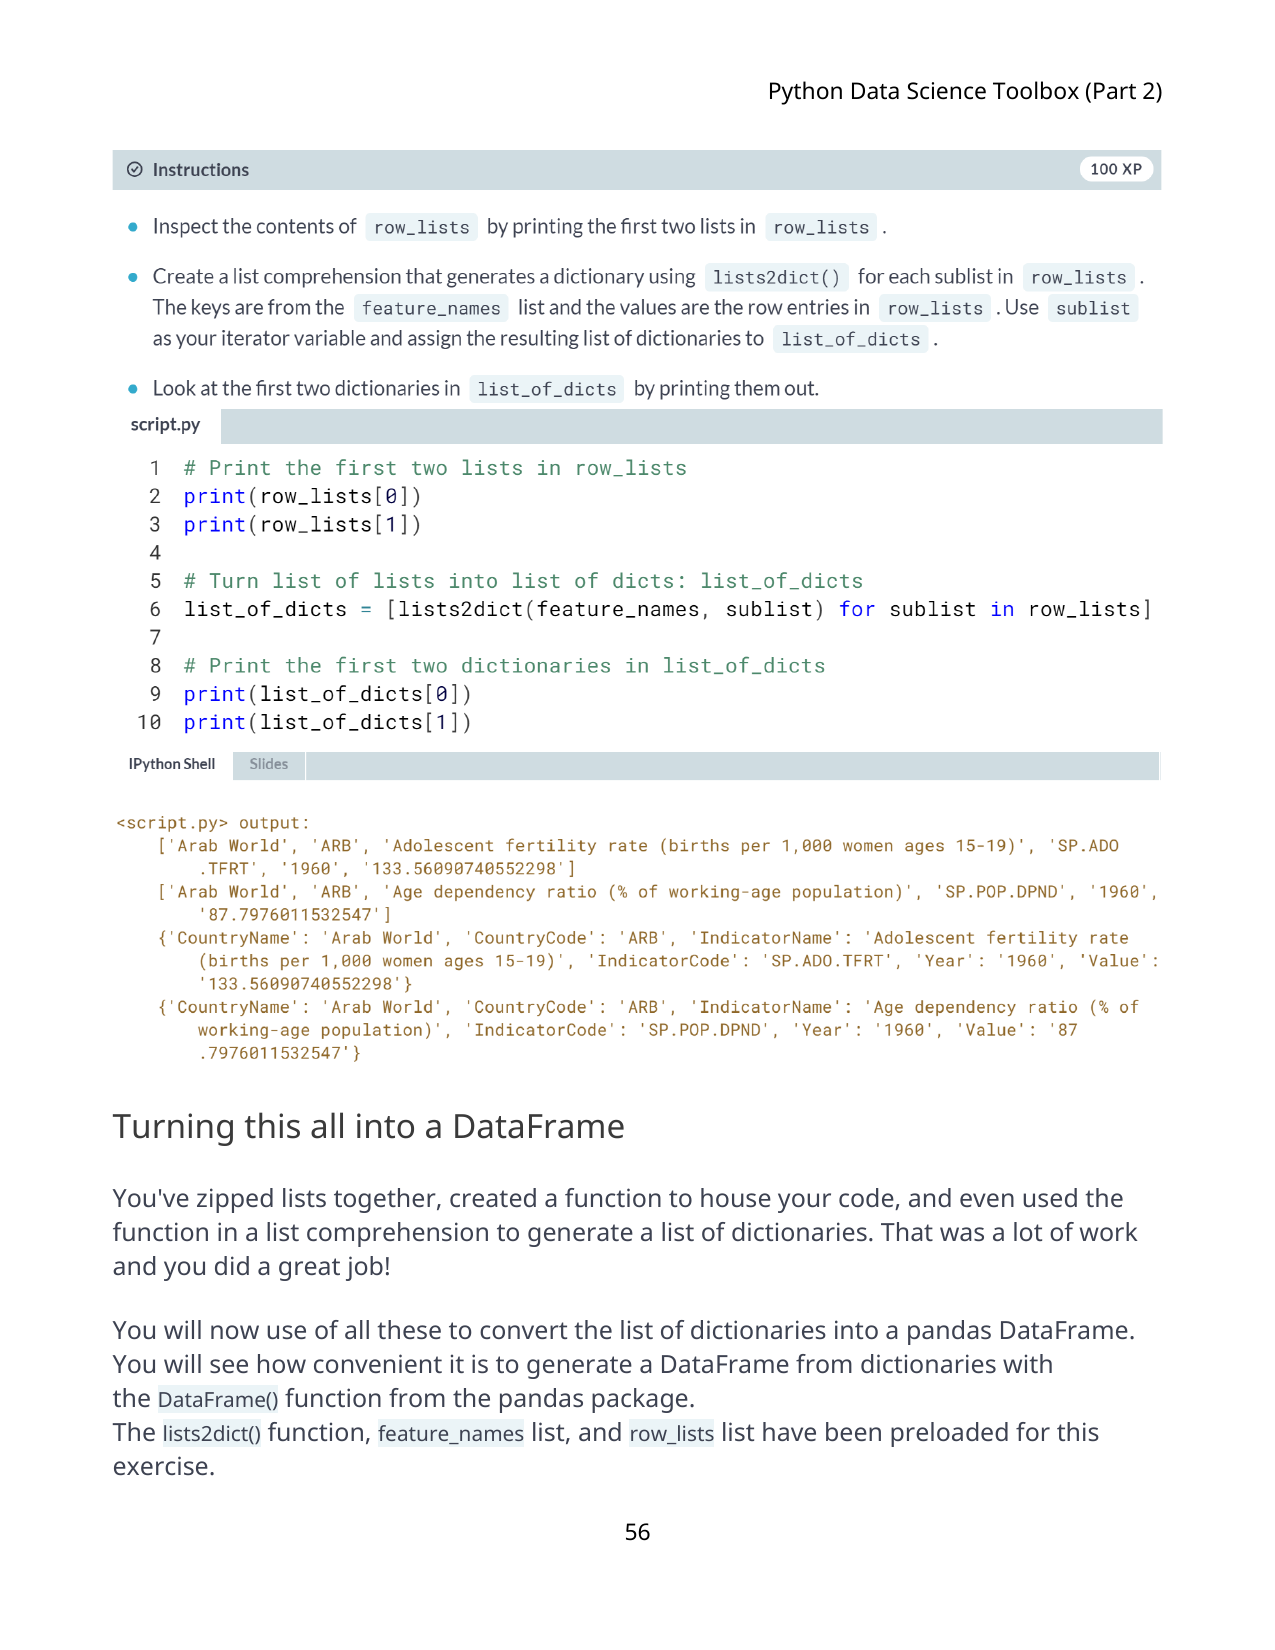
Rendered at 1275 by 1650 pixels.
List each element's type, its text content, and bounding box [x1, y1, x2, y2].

picture [112, 752, 1161, 1084]
picture [112, 409, 1163, 734]
text The lists2dict() function, feature_names list, and row_lists list have been preloaded for this exercise. [112, 1414, 1162, 1483]
text You've zipped lists together, created a function to house your code, and even used the function in a list comprehension to generate a list of dictionaries. That was a lot of work and you did a great job! [112, 1181, 1162, 1283]
picture [112, 150, 1162, 408]
text You will now use of all these to convert the list of dictionaries into a pandas DataFrame. You will see how convenient it is to generate a DataFrame from dictionaries with the DataFrame() function from the pandas package. [112, 1312, 1162, 1414]
subtitle Turning this all into a DataFrame [112, 1103, 1162, 1148]
